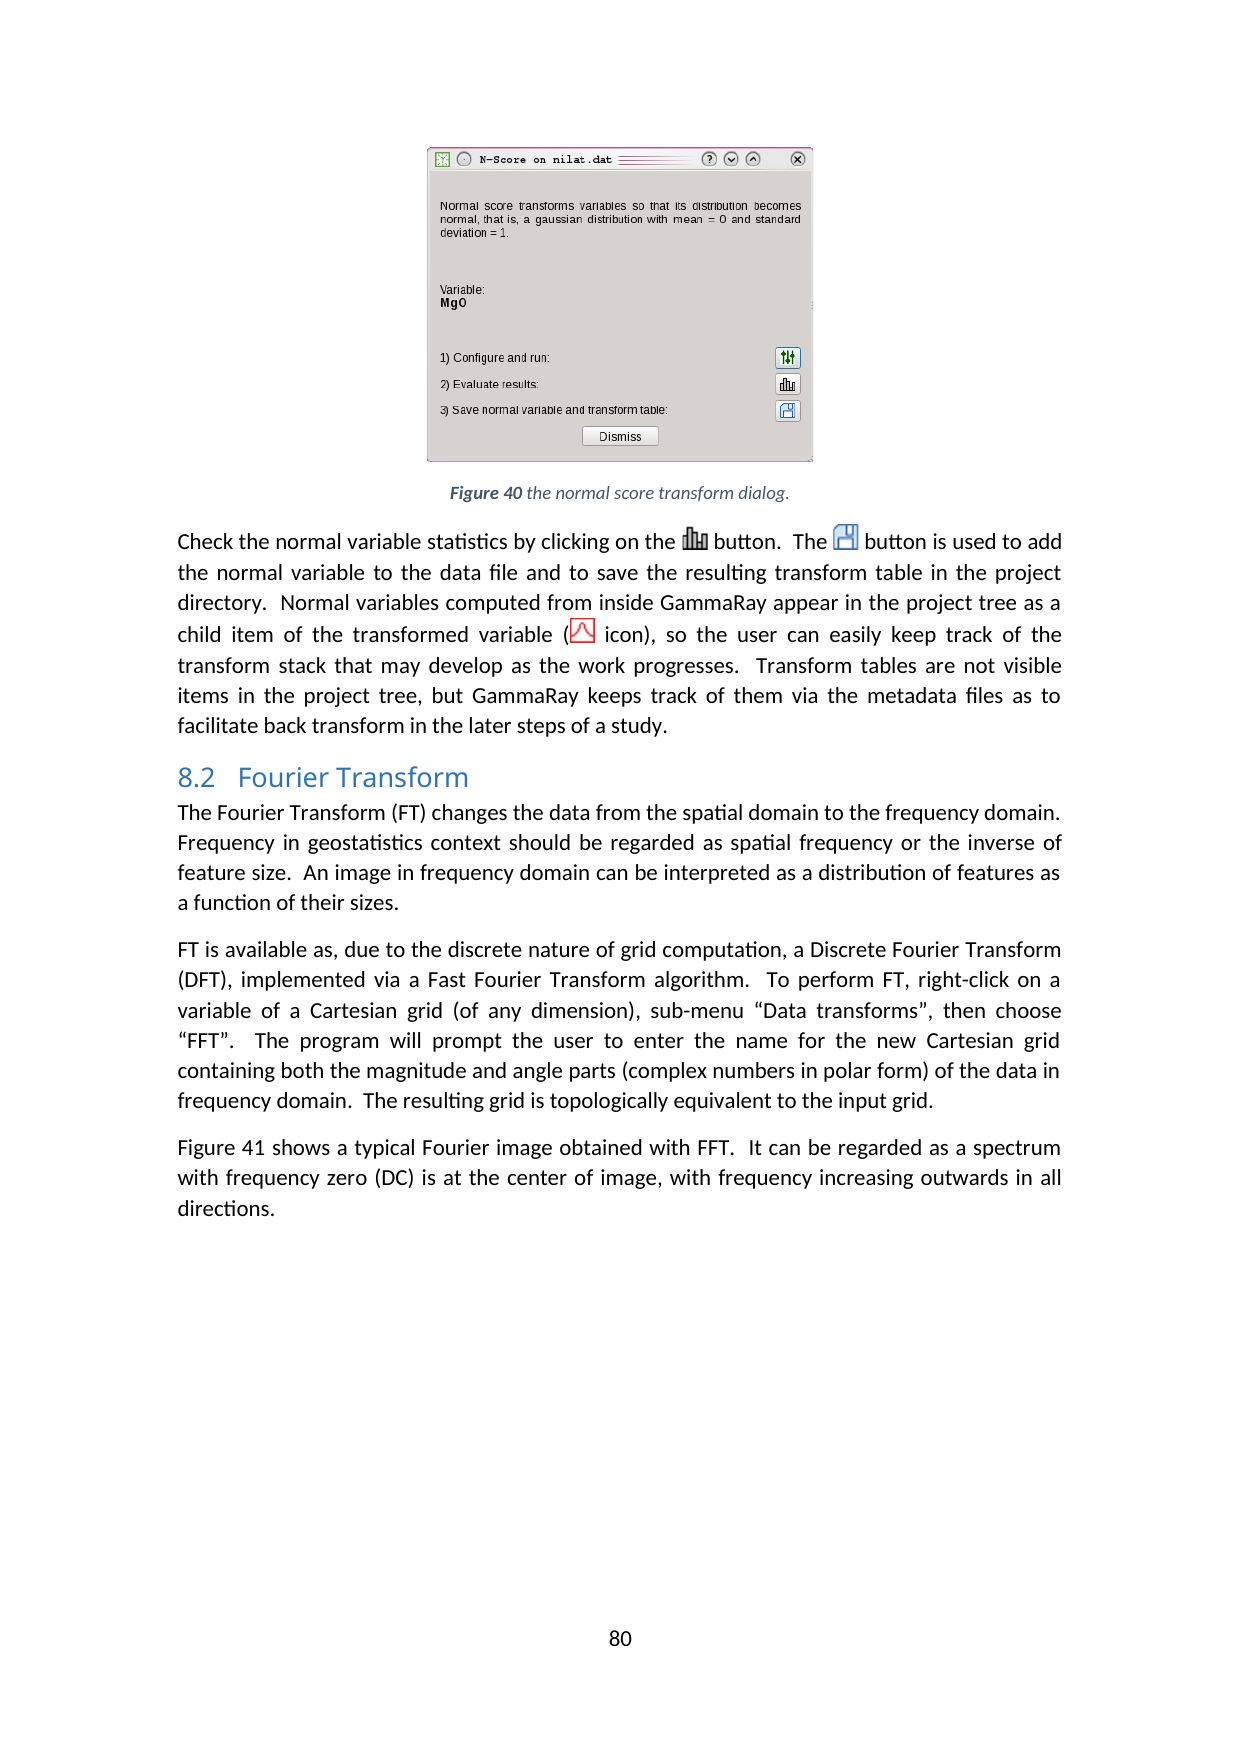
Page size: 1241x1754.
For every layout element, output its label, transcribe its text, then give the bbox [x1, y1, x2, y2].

picture [682, 524, 708, 550]
text Figure 41 shows a typical Fourier image obtained with FFT. It can be regarded as a spectrum with frequency zero (DC) is at the center of image, with frequency increasing outwards in all directions. [177, 1133, 1063, 1222]
text Figure 40 the normal score transform dialog. [177, 481, 1063, 504]
subtitle Fourier Transform [177, 758, 1063, 795]
picture [427, 147, 814, 462]
text The Fourier Transform (FT) changes the data from the spatial domain to the frequency domain. Frequency in geostatistics context should be regarded as spatial frequency or the inverse of feature size. An image in frequency domain can be interpreted as a distribution of features as a function of their sizes. [177, 798, 1063, 917]
picture [833, 524, 859, 550]
text Check the normal variable statistics by clicking on the button. The button is used to add the normal variable to the data file and to save the resulting transform table in the project directory. Normal variables computed from inside GammaRay appear in the project tree as a child item of the transformed variable ( icon), so the user can easily keep track of the transform stack that may develop as the work progresses. Transform tables are not visible items in the project tree, but GammaRay keeps track of them via the metadata files as to facilitate back transform in the later steps of a study. [177, 524, 1063, 739]
text FT is available as, due to the discrete nature of grid computation, a Discrete Fourier Transform (DFT), implemented via a Fast Fourier Transform algorithm. To perform FT, right-click on a variable of a Cartesian grid (of any dimension), sub-menu “Data transforms”, then choose “FFT”. The program will prompt the user to enter the name for the new Cartesian grid containing both the magnitude and angle parts (complex numbers in polar form) of the data in frequency domain. The resulting grid is topologically equivalent to the input grid. [177, 935, 1063, 1114]
picture [570, 618, 595, 643]
